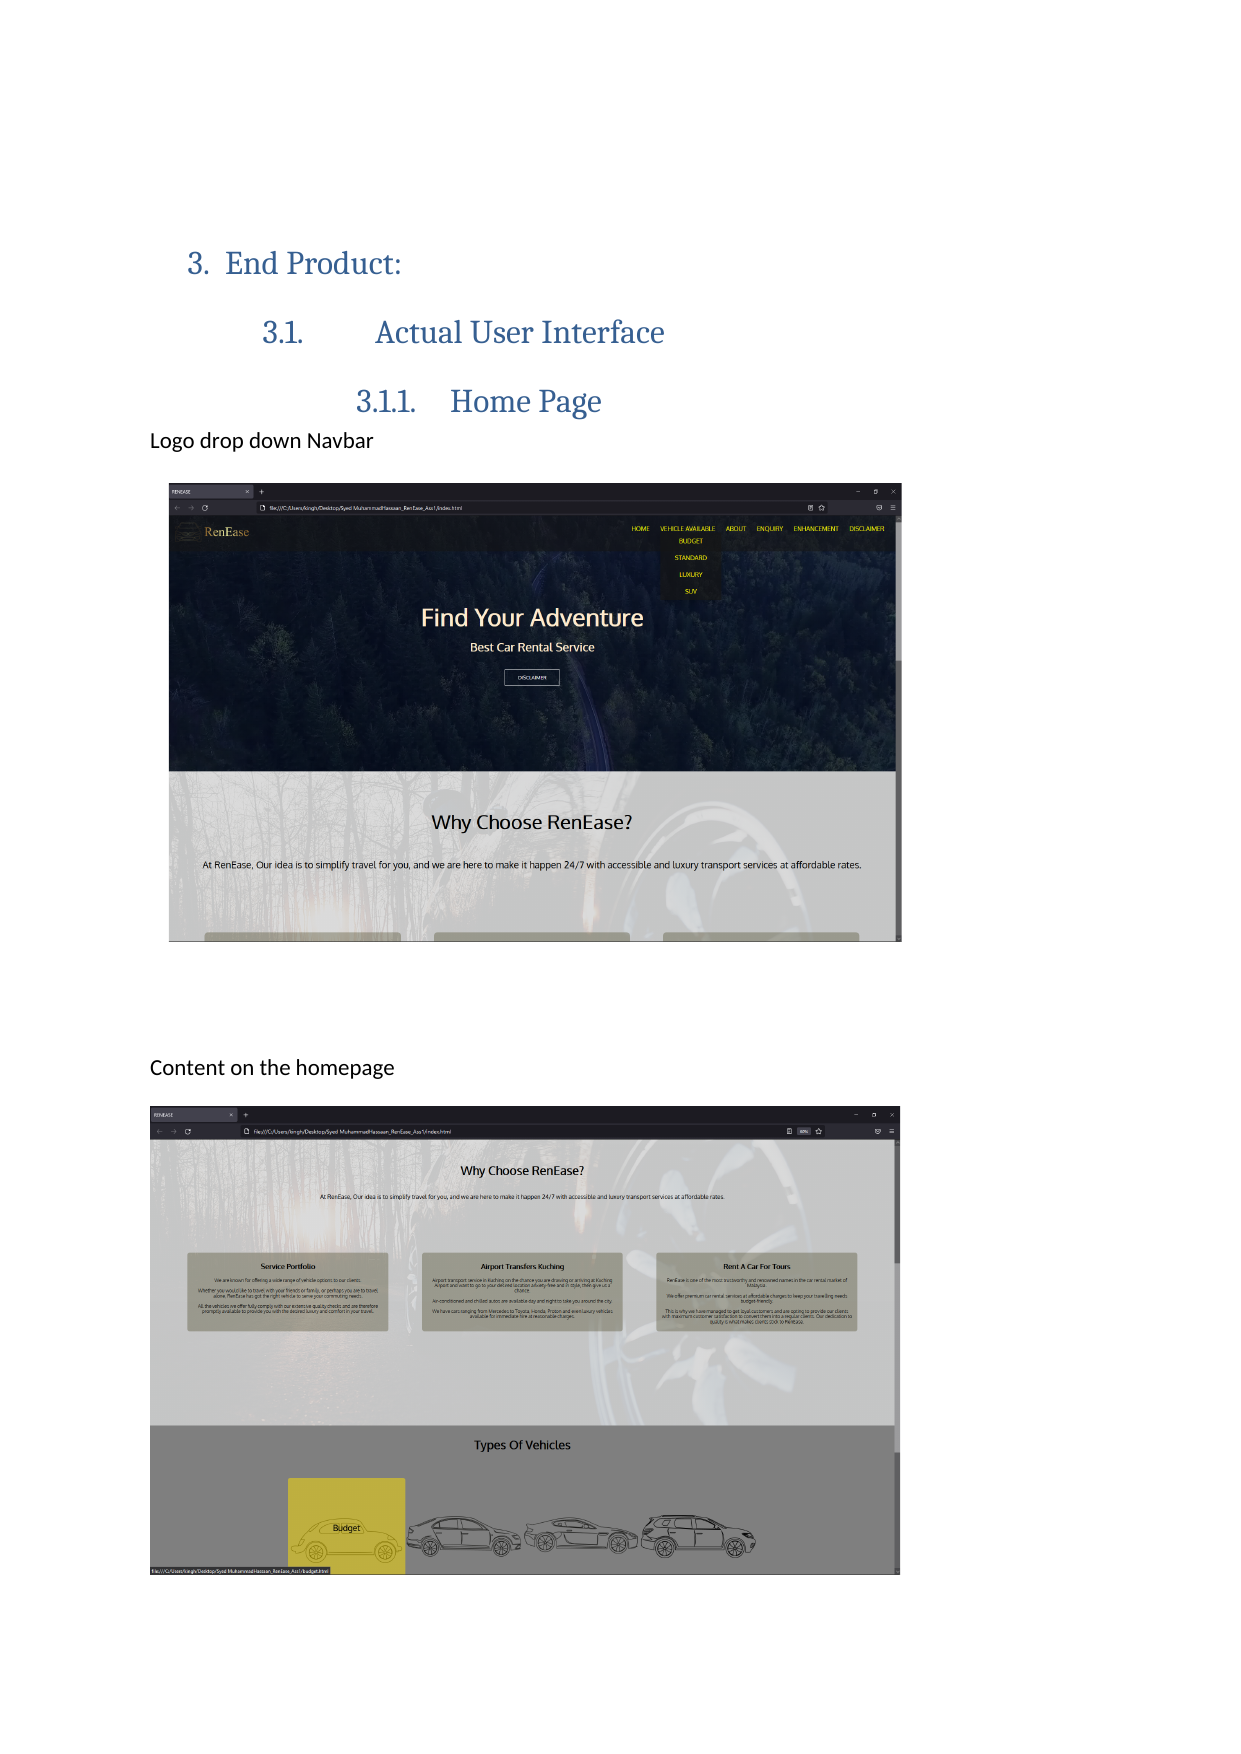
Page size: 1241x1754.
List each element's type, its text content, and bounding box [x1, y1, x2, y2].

text Content on the homepage [150, 1053, 1090, 1081]
subtitle Home Page [356, 382, 1090, 421]
subtitle End Product: [187, 244, 1090, 282]
subtitle Actual User Interface [262, 313, 1090, 351]
text Logo drop down Navbar [150, 426, 1090, 454]
picture [150, 1106, 901, 1575]
